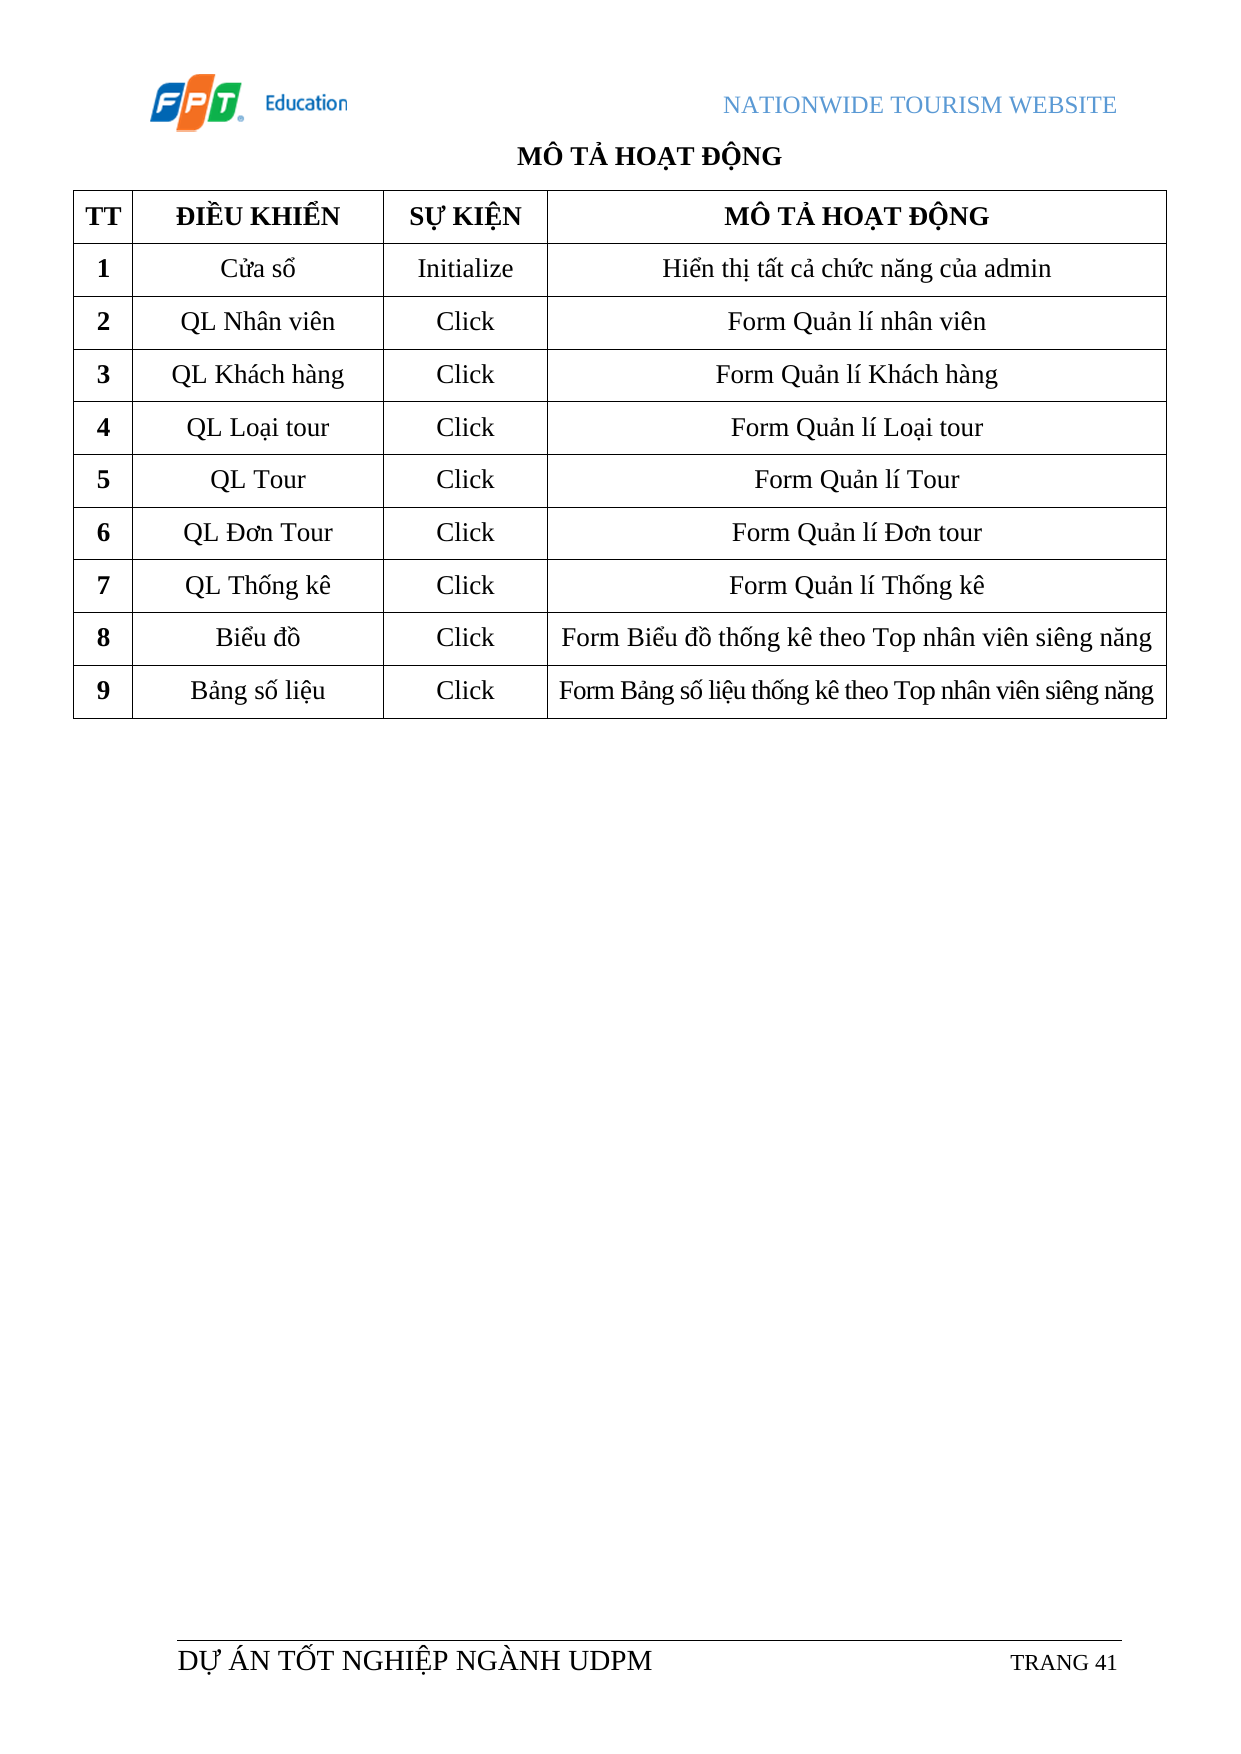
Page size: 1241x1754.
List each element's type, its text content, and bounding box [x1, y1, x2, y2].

table_cell 3 [74, 350, 132, 401]
table_cell Click [384, 297, 547, 348]
table_cell Bảng số liệu [133, 666, 383, 717]
table_cell Form Bảng số liệu thống kê theo Top nhân viên siêng năng [548, 666, 1166, 717]
table_cell 7 [74, 560, 132, 612]
table_cell Click [384, 350, 547, 401]
table_cell Form Quản lí Đơn tour [548, 508, 1166, 559]
table_cell Hiển thị tất cả chức năng của admin [548, 244, 1166, 296]
table_cell 4 [74, 402, 132, 454]
table_header TT [74, 191, 132, 243]
table_cell QL Đơn Tour [133, 508, 383, 559]
table_cell Click [384, 613, 547, 665]
table_cell Click [384, 508, 547, 559]
table_cell QL Tour [133, 455, 383, 507]
table_cell Cửa sổ [133, 244, 383, 296]
table_cell Form Quản lí nhân viên [548, 297, 1166, 348]
table_header SỰ KIỆN [384, 191, 547, 243]
table_cell 6 [74, 508, 132, 559]
table_cell QL Khách hàng [133, 350, 383, 401]
table_cell QL Thống kê [133, 560, 383, 612]
table_cell Click [384, 402, 547, 454]
picture [150, 74, 347, 132]
table_cell Form Quản lí Loại tour [548, 402, 1166, 454]
table_cell Click [384, 455, 547, 507]
table_cell 8 [74, 613, 132, 665]
table_cell 2 [74, 297, 132, 348]
table_cell 5 [74, 455, 132, 507]
table_cell Biểu đồ [133, 613, 383, 665]
table_cell Form Biểu đồ thống kê theo Top nhân viên siêng năng [548, 613, 1166, 665]
table_cell 1 [74, 244, 132, 296]
table_cell Form Quản lí Thống kê [548, 560, 1166, 612]
table_cell Form Quản lí Tour [548, 455, 1166, 507]
table_cell Click [384, 560, 547, 612]
table_cell QL Loại tour [133, 402, 383, 454]
table_header ĐIỀU KHIỂN [133, 191, 383, 243]
table_cell Initialize [384, 244, 547, 296]
text MÔ TẢ HOẠT ĐỘNG [177, 118, 1122, 171]
table_cell 9 [74, 666, 132, 717]
table_cell Click [384, 666, 547, 717]
table_cell Form Quản lí Khách hàng [548, 350, 1166, 401]
table_header MÔ TẢ HOẠT ĐỘNG [548, 191, 1166, 243]
table_cell QL Nhân viên [133, 297, 383, 348]
